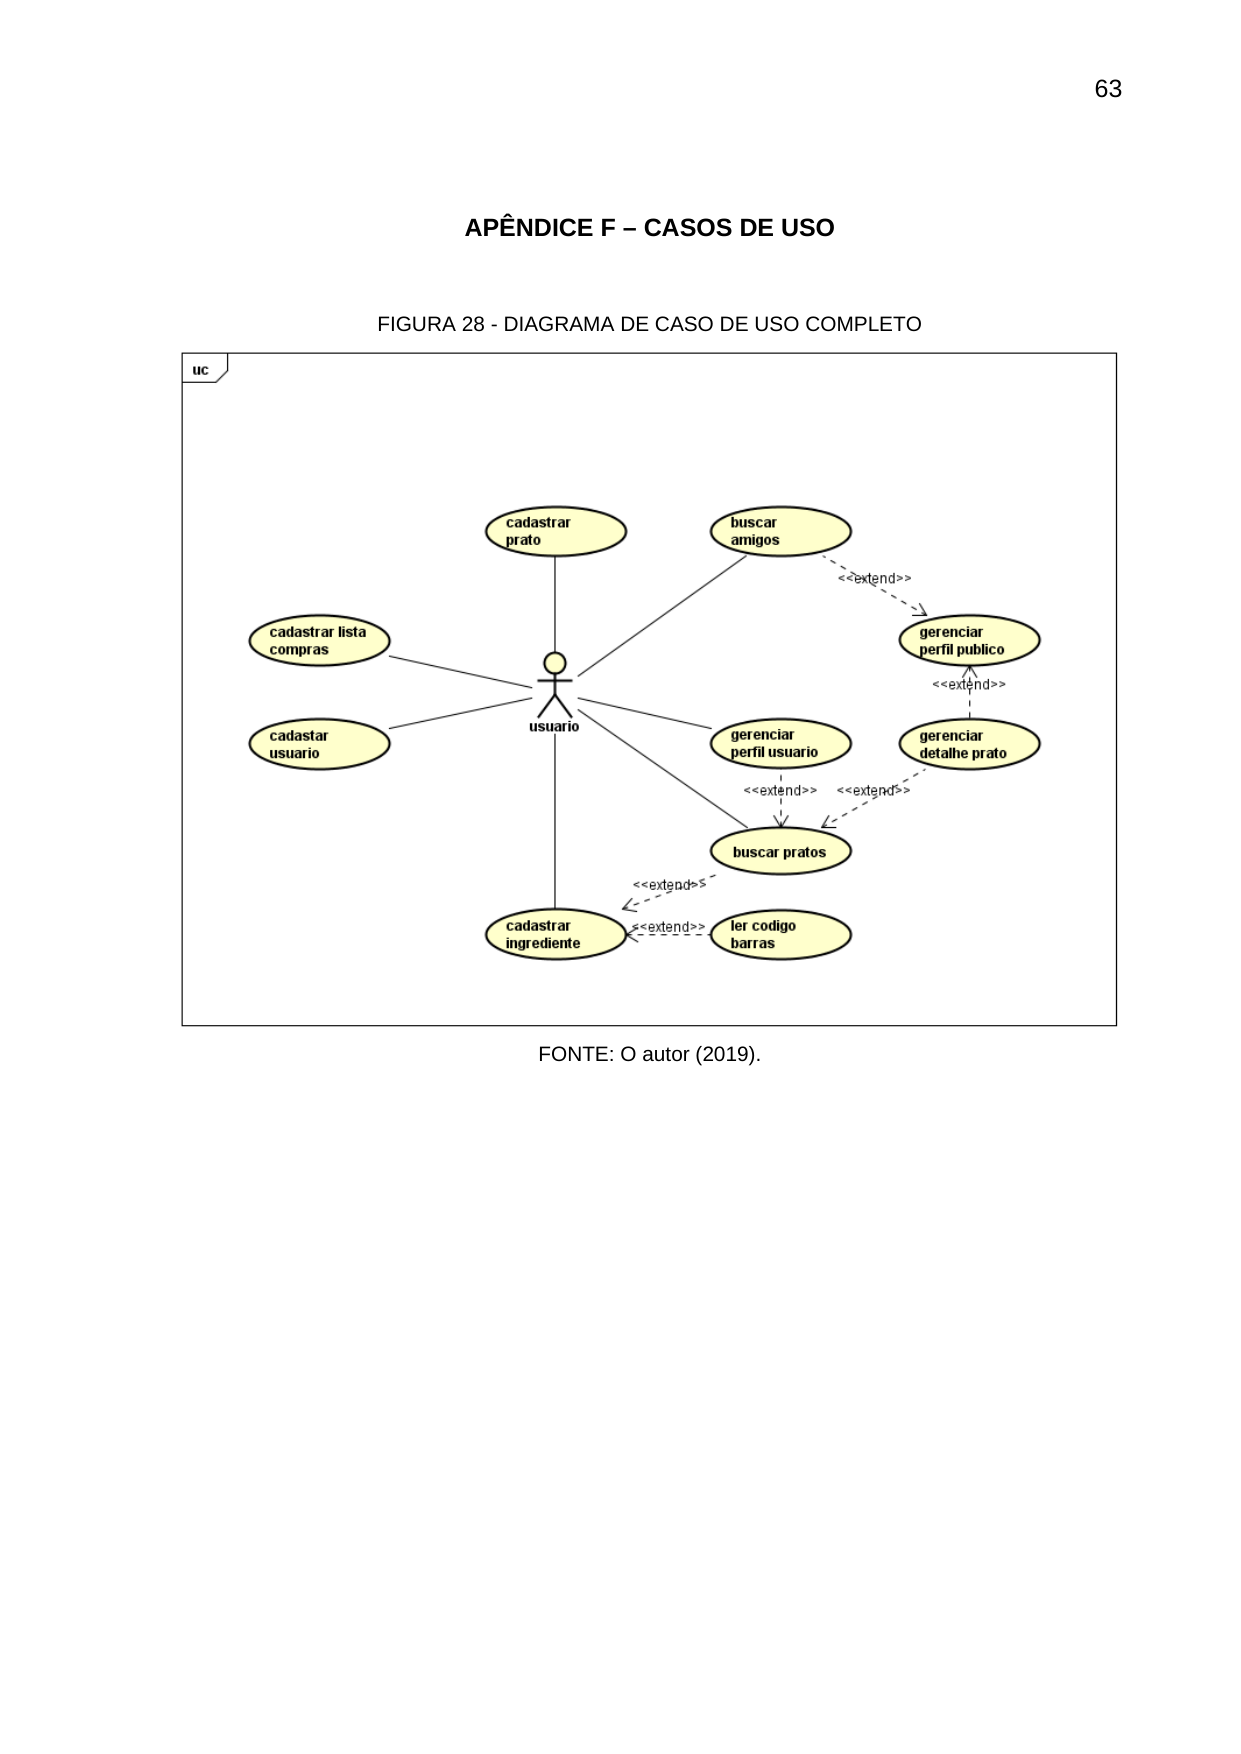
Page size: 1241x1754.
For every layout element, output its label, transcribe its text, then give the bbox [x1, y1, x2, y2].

text FIGURA 28 - DIAGRAMA DE CASO DE USO COMPLETO [177, 312, 1122, 336]
text FONTE: O autor (2019). [177, 1042, 1122, 1066]
list APÊNDICE F – CASOS DE USO [177, 213, 1122, 242]
picture [177, 348, 1123, 1031]
